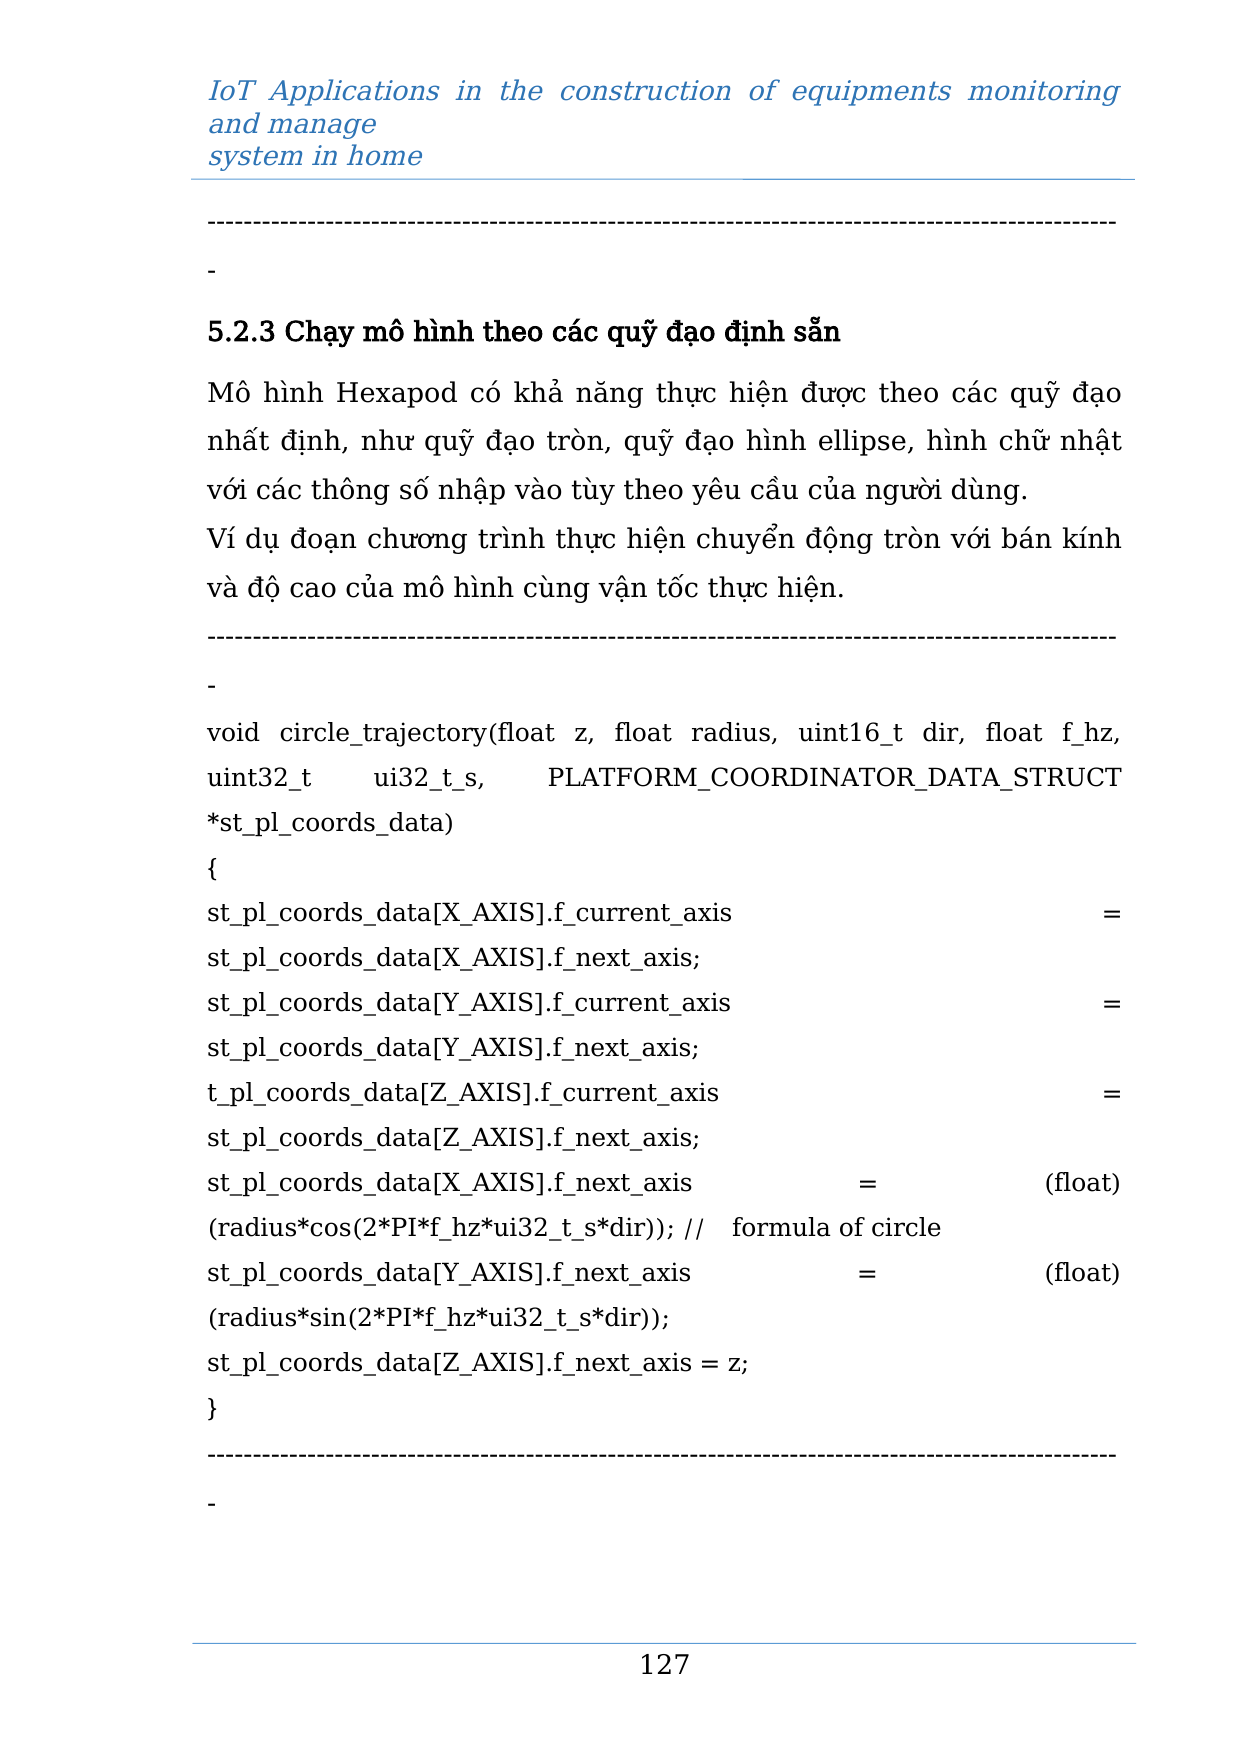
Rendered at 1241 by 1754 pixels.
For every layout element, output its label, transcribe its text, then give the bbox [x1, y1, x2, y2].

text ----------------------------------------------------------------------------------------------------- [207, 1436, 1122, 1518]
text st_pl_coords_data[Y_AXIS].f_current_axis = st_pl_coords_data[Y_AXIS].f_next_axis; [207, 986, 1122, 1061]
text ----------------------------------------------------------------------------------------------------- [207, 204, 1122, 285]
text t_pl_coords_data[Z_AXIS].f_current_axis = st_pl_coords_data[Z_AXIS].f_next_axis; [207, 1076, 1122, 1151]
text { [207, 851, 1122, 881]
text st_pl_coords_data[Z_AXIS].f_next_axis = z; [207, 1346, 1122, 1376]
subtitle 5.2.3 Chạy mô hình theo các quỹ đạo định sẵn [207, 314, 1122, 346]
text } [207, 1391, 1122, 1421]
text Mô hình Hexapod có khả năng thực hiện được theo các quỹ đạo nhất định, như quỹ đạo tròn, quỹ đạo hình ellipse, hình chữ nhật với các thông số nhập vào tùy theo yêu cầu của người dùng. [207, 375, 1122, 505]
text st_pl_coords_data[X_AXIS].f_next_axis = (float)(radius*cos(2*PI*f_hz*ui32_t_s*dir)); // formula of circle [207, 1166, 1122, 1241]
text st_pl_coords_data[X_AXIS].f_current_axis = st_pl_coords_data[X_AXIS].f_next_axis; [207, 896, 1122, 971]
text Ví dụ đoạn chương trình thực hiện chuyển động tròn với bán kính và độ cao của mô hình cùng vận tốc thực hiện. [207, 521, 1122, 603]
text ----------------------------------------------------------------------------------------------------- [207, 619, 1122, 700]
text void circle_trajectory(float z, float radius, uint16_t dir, float f_hz, uint32_t ui32_t_s, PLATFORM_COORDINATOR_DATA_STRUCT *st_pl_coords_data) [207, 716, 1122, 836]
text st_pl_coords_data[Y_AXIS].f_next_axis = (float)(radius*sin(2*PI*f_hz*ui32_t_s*dir)); [207, 1256, 1122, 1331]
